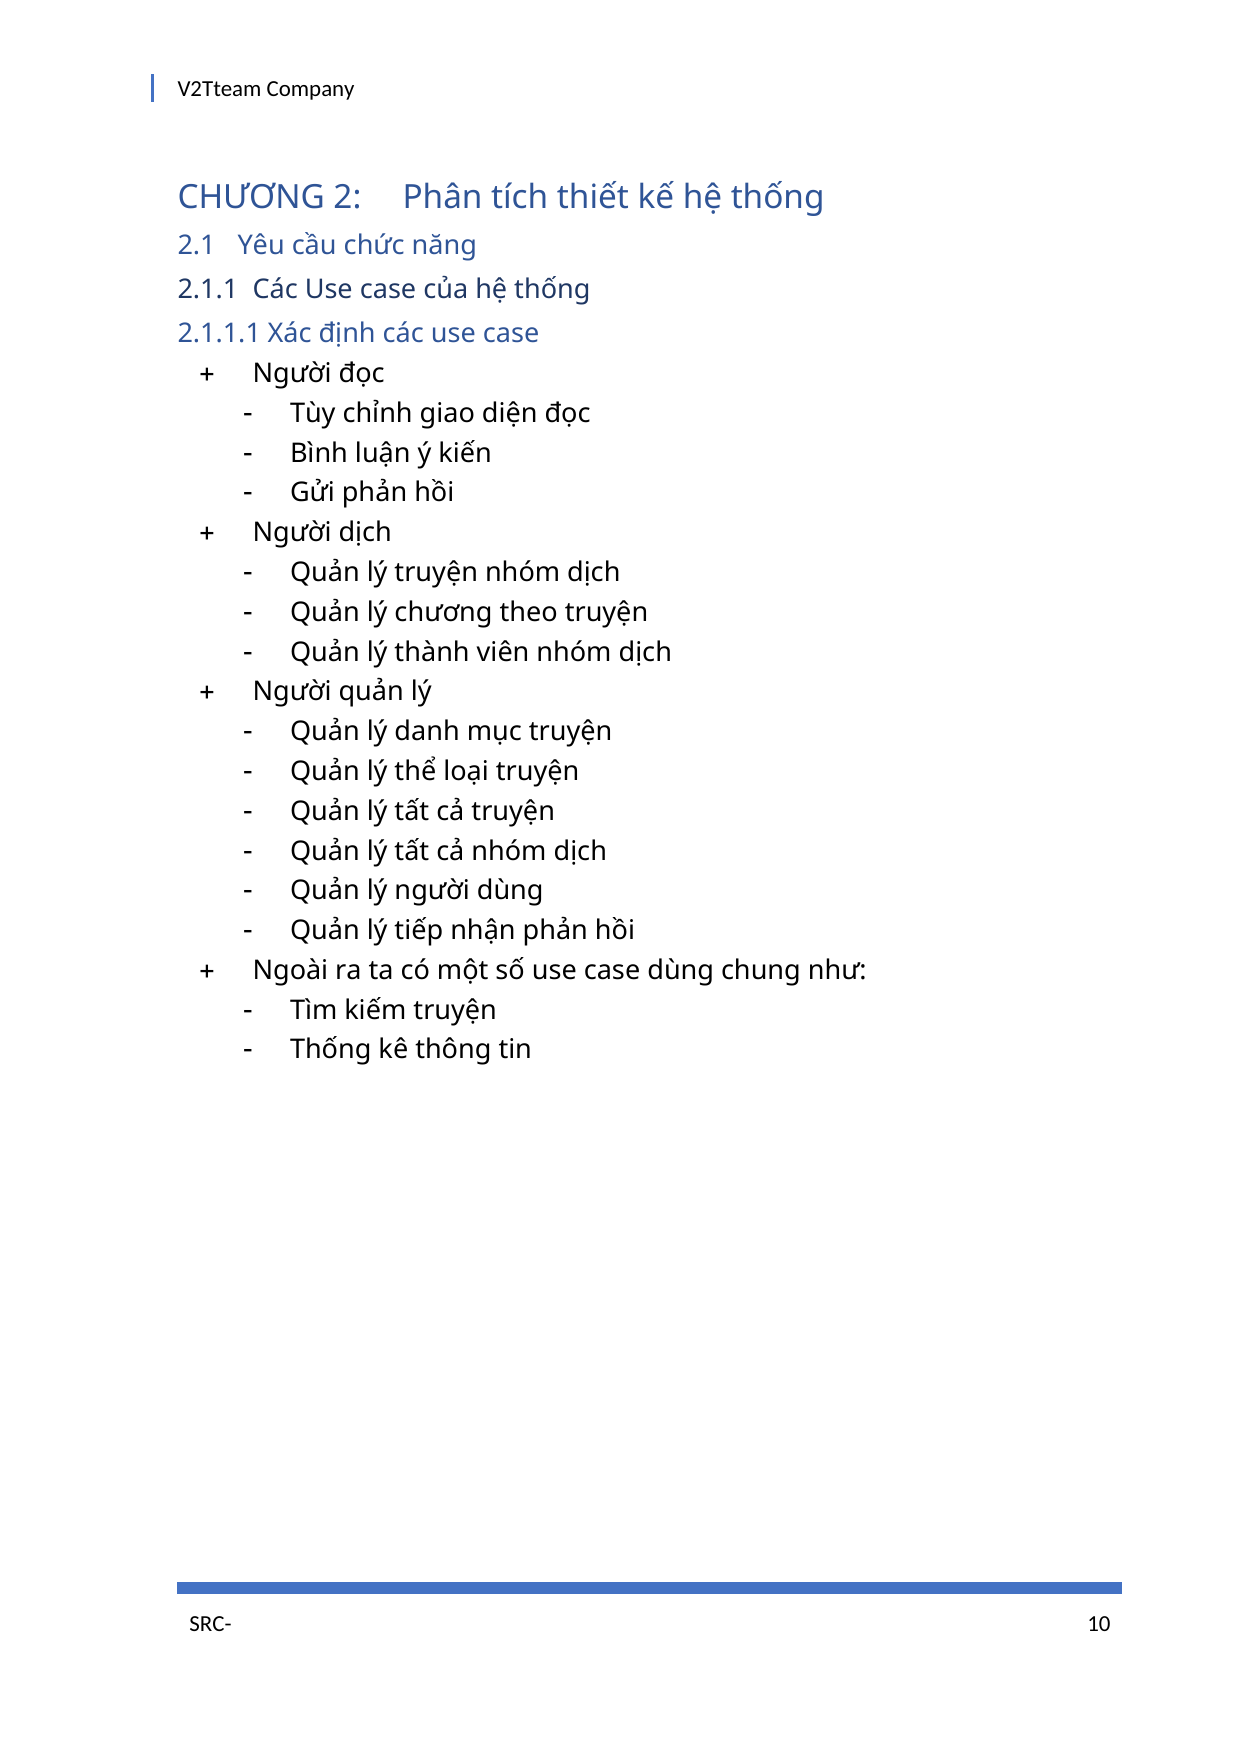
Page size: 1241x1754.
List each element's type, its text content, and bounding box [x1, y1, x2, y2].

list Tùy chỉnh giao diện đọc [252, 393, 1122, 430]
list Quản lý thể loại truyện [252, 751, 1122, 788]
list Quản lý tiếp nhận phản hồi [252, 911, 1122, 947]
list Thống kê thông tin [252, 1030, 1122, 1067]
list Quản lý thành viên nhóm dịch [252, 632, 1122, 669]
list Tìm kiếm truyện [252, 990, 1122, 1027]
list Quản lý tất cả nhóm dịch [252, 831, 1122, 868]
list Ngoài ra ta có một số use case dùng chung như: [215, 950, 1122, 987]
subtitle Phân tích thiết kế hệ thống [177, 173, 1122, 218]
subtitle Các Use case của hệ thống [177, 270, 1122, 307]
list Bình luận ý kiến [252, 433, 1122, 470]
list Quản lý truyện nhóm dịch [252, 552, 1122, 589]
list Quản lý tất cả truyện [252, 791, 1122, 828]
list Người quản lý [215, 672, 1122, 709]
list Quản lý chương theo truyện [252, 592, 1122, 629]
list Người dịch [215, 513, 1122, 549]
subtitle Yêu cầu chức năng [177, 226, 1122, 263]
subtitle Xác định các use case [177, 314, 1122, 351]
list Người đọc [215, 353, 1122, 390]
list Quản lý danh mục truyện [252, 712, 1122, 748]
list Gửi phản hồi [252, 473, 1122, 510]
list Quản lý người dùng [252, 871, 1122, 908]
